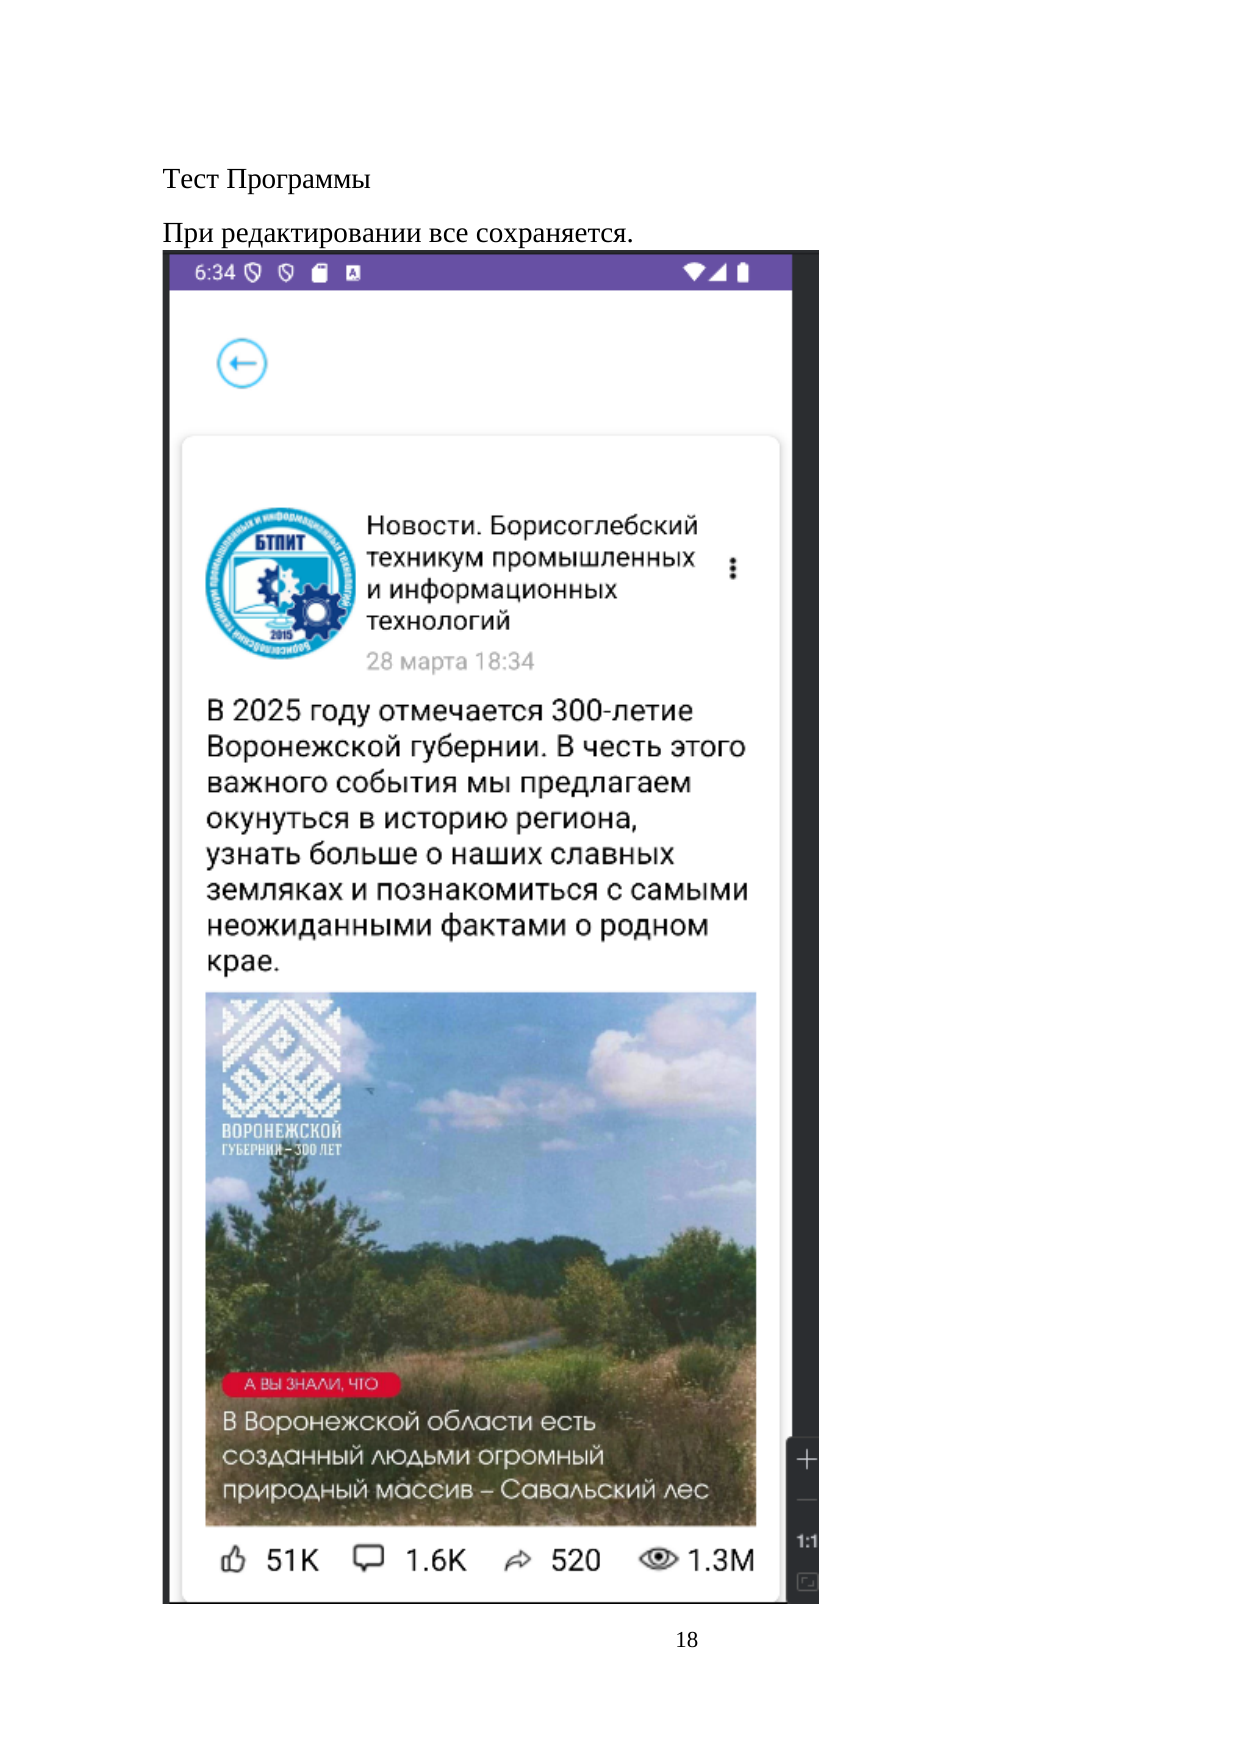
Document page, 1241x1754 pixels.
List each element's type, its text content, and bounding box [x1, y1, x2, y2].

picture [162, 250, 819, 1604]
text Тест Программы [162, 161, 1211, 195]
text При редактировании все сохраняется. [162, 216, 1211, 249]
